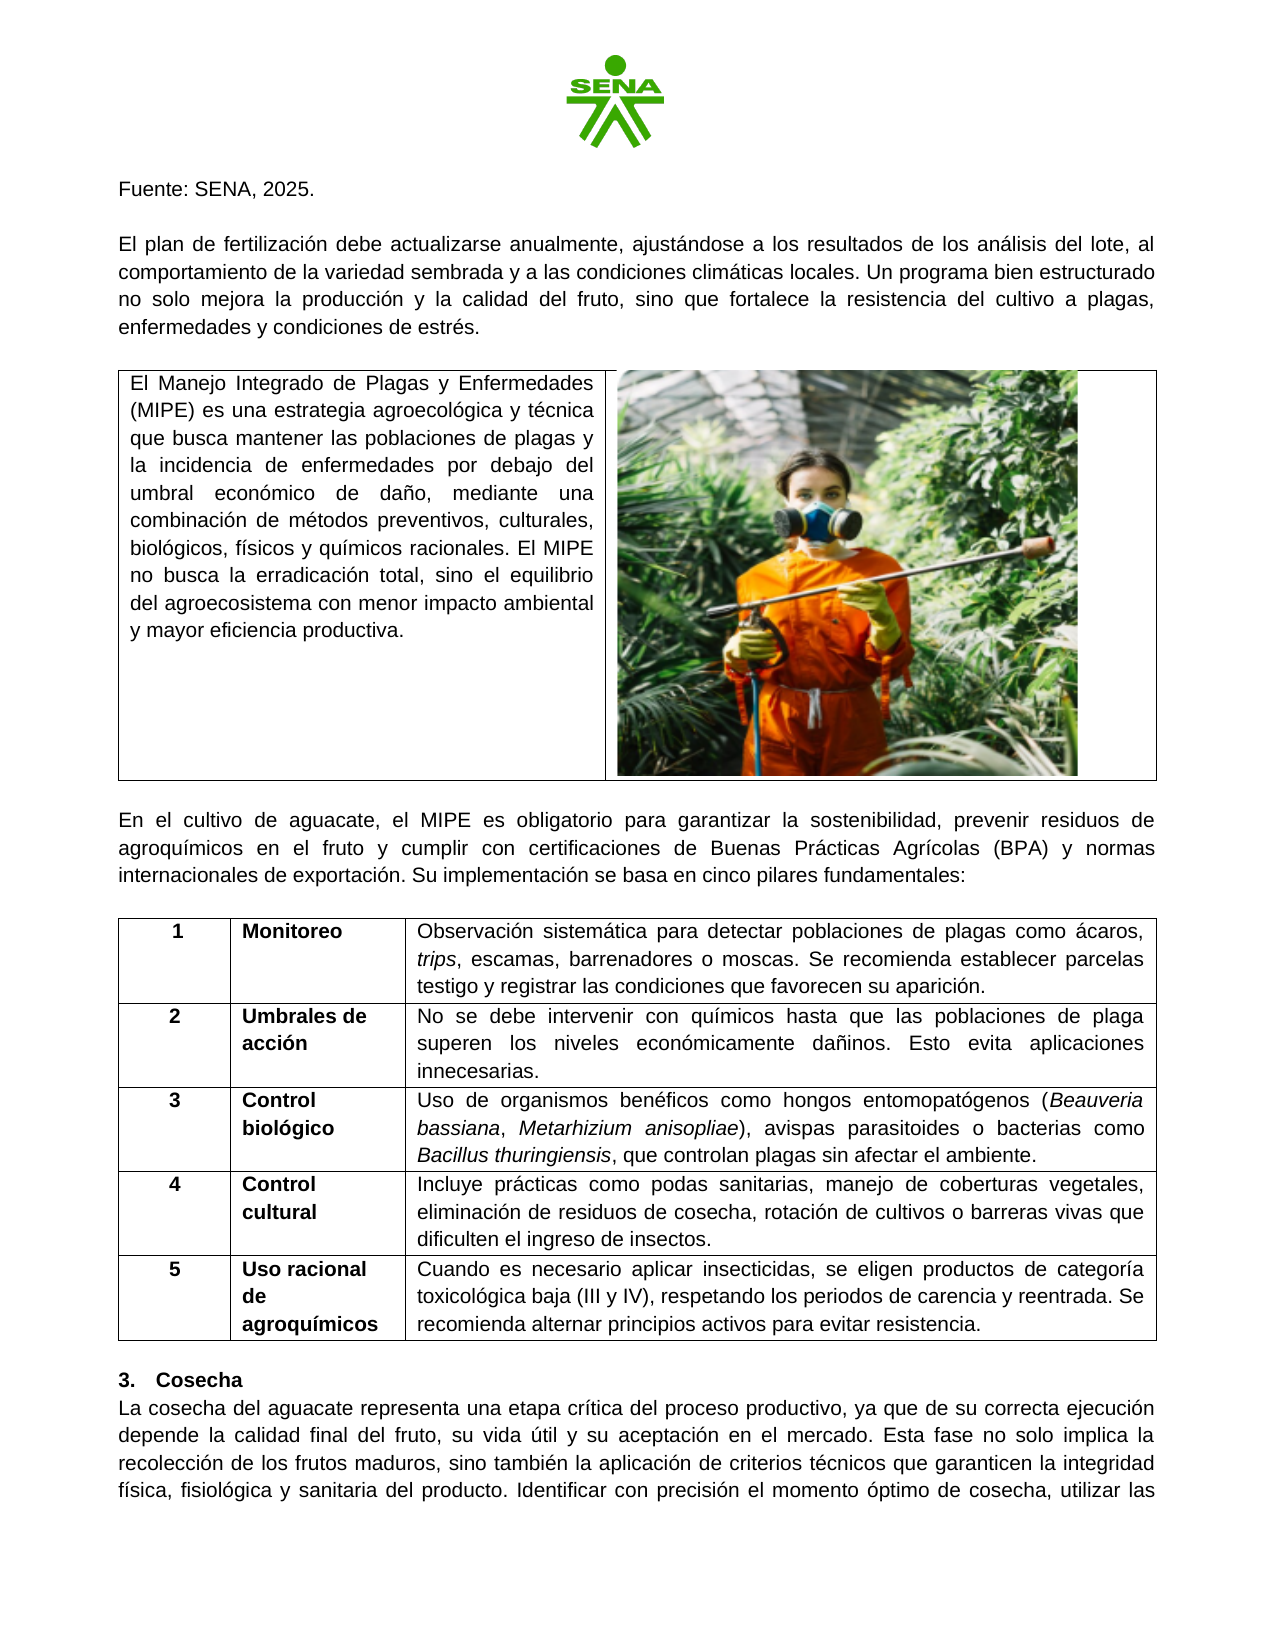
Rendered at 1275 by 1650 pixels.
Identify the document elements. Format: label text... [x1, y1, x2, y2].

text El plan de fertilización debe actualizarse anualmente, ajustándose a los resultados de los análisis del lote, al comportamiento de la variedad sembrada y a las condiciones climáticas locales. Un programa bien estructurado no solo mejora la producción y la calidad del fruto, sino que fortalece la resistencia del cultivo a plagas, enfermedades y condiciones de estrés. [118, 232, 1157, 339]
table_cell Umbrales de acción [231, 1004, 405, 1087]
table_header El Manejo Integrado de Plagas y Enfermedades (MIPE) es una estrategia agroecológica y técnica que busca mantener las poblaciones de plagas y la incidencia de enfermedades por debajo del umbral económico de daño, mediante una combinación de métodos preventivos, culturales, biológicos, físicos y químicos racionales. El MIPE no busca la erradicación total, sino el equilibrio del agroecosistema con menor impacto ambiental y mayor eficiencia productiva. [119, 371, 605, 780]
table_cell 3 [119, 1088, 230, 1171]
table_header [606, 371, 1156, 780]
text Fuente: SENA, 2025. [118, 177, 1157, 201]
picture [566, 55, 664, 148]
table_cell Incluye prácticas como podas sanitarias, manejo de coberturas vegetales, eliminación de residuos de cosecha, rotación de cultivos o barreras vivas que dificulten el ingreso de insectos. [406, 1172, 1156, 1255]
picture [616, 370, 1078, 776]
table_cell Uso de organismos benéficos como hongos entomopatógenos (Beauveria bassiana, Metarhizium anisopliae), avispas parasitoides o bacterias como Bacillus thuringiensis, que controlan plagas sin afectar el ambiente. [406, 1088, 1156, 1171]
table_header Observación sistemática para detectar poblaciones de plagas como ácaros, trips, escamas, barrenadores o moscas. Se recomienda establecer parcelas testigo y registrar las condiciones que favorecen su aparición. [406, 919, 1156, 1002]
table_cell Cuando es necesario aplicar insecticidas, se eligen productos de categoría toxicológica baja (III y IV), respetando los periodos de carencia y reentrada. Se recomienda alternar principios activos para evitar resistencia. [406, 1256, 1156, 1339]
table_cell 4 [119, 1172, 230, 1255]
table_header Monitoreo [231, 919, 405, 1002]
table_cell 5 [119, 1256, 230, 1339]
table_cell Control biológico [231, 1088, 405, 1171]
text En el cultivo de aguacate, el MIPE es obligatorio para garantizar la sostenibilidad, prevenir residuos de agroquímicos en el fruto y cumplir con certificaciones de Buenas Prácticas Agrícolas (BPA) y normas internacionales de exportación. Su implementación se basa en cinco pilares fundamentales: [118, 808, 1157, 887]
table_cell Control cultural [231, 1172, 405, 1255]
table_cell Uso racional de agroquímicos [231, 1256, 405, 1339]
list Cosecha [118, 1368, 1157, 1392]
table_header 1 [119, 919, 230, 1002]
table_cell No se debe intervenir con químicos hasta que las poblaciones de plaga superen los niveles económicamente dañinos. Esto evita aplicaciones innecesarias. [406, 1004, 1156, 1087]
table_cell 2 [119, 1004, 230, 1087]
